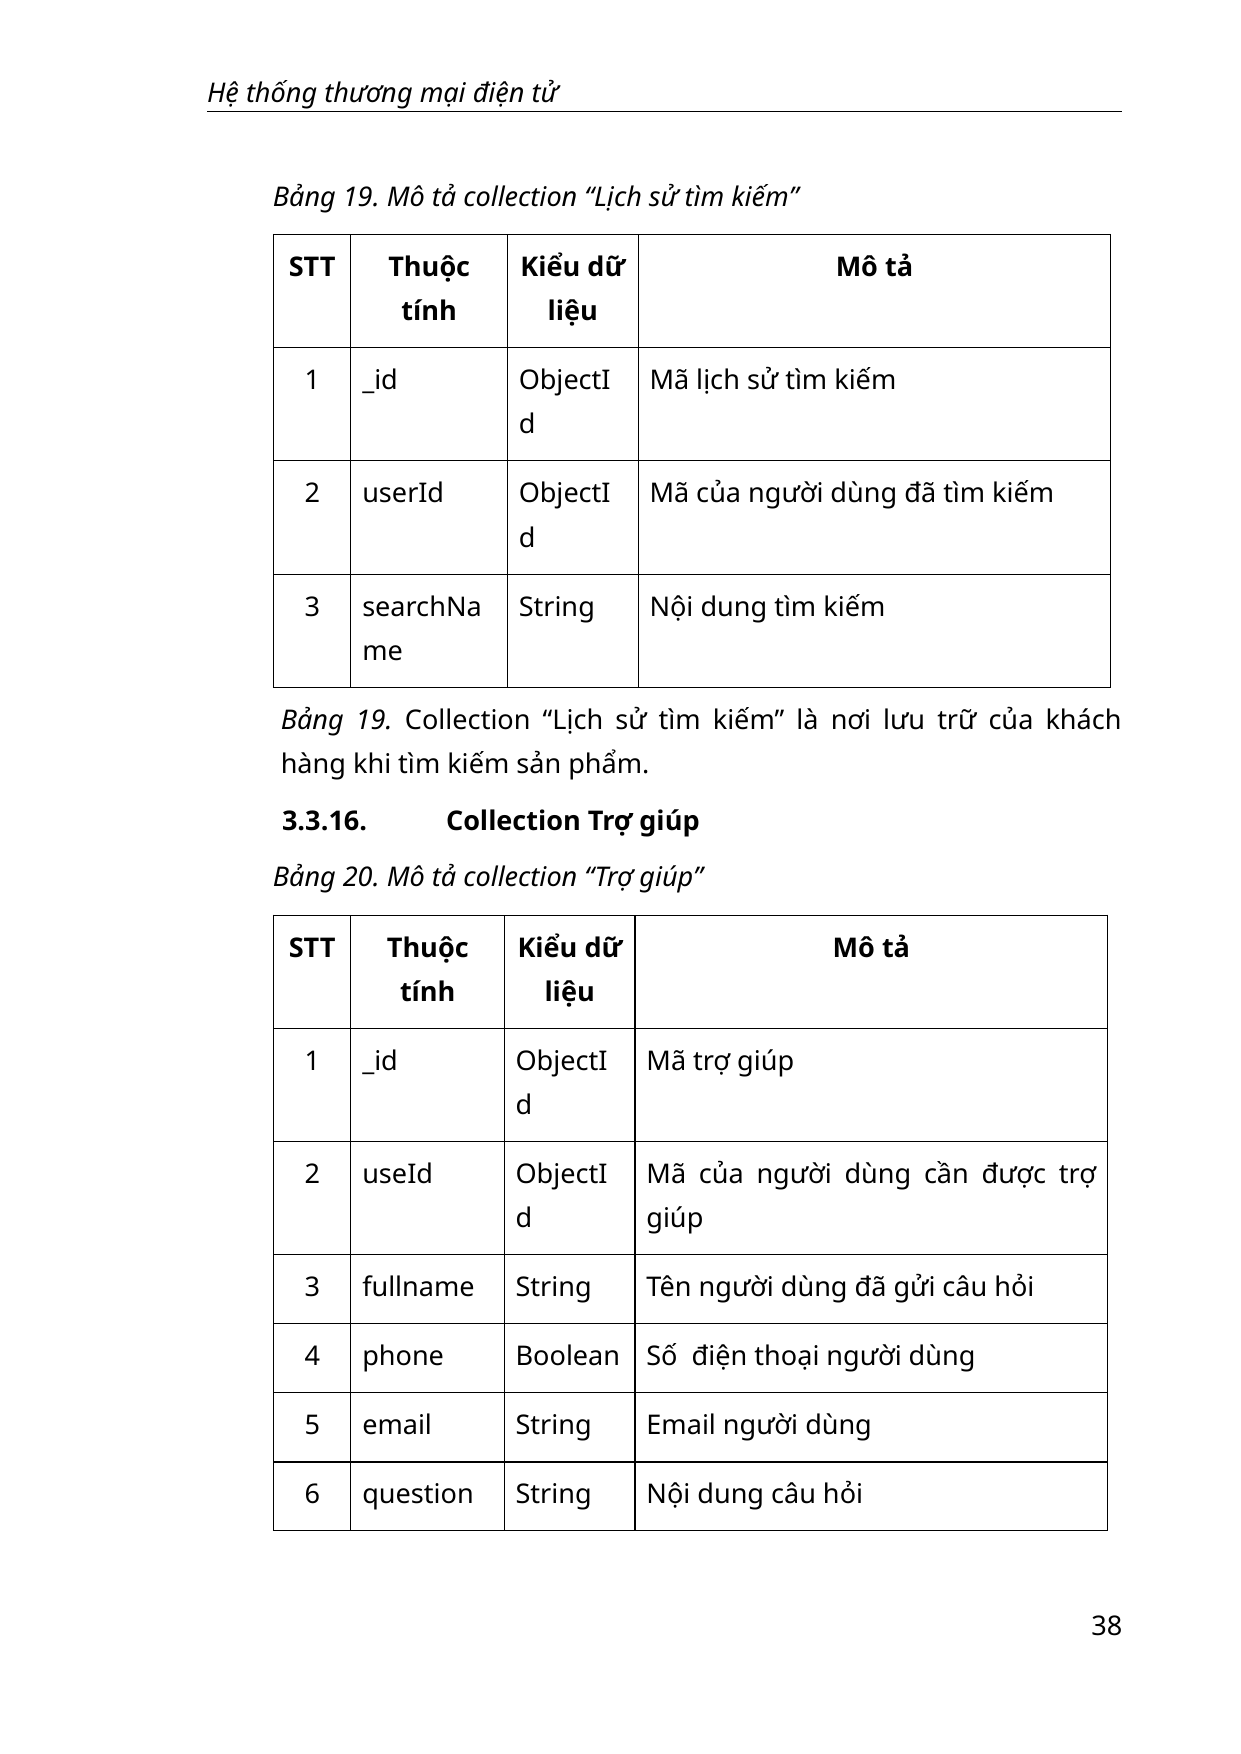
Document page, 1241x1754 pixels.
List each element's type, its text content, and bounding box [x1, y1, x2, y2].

table_cell ObjectId [505, 1142, 634, 1254]
table_cell 1 [274, 1029, 350, 1141]
table_cell useId [351, 1142, 504, 1254]
table_cell Mã của người dùng đã tìm kiếm [639, 461, 1110, 573]
table_cell 2 [274, 461, 350, 573]
table_header Mô tả [639, 235, 1110, 347]
table_cell ObjectId [508, 348, 638, 460]
table_cell ObjectId [505, 1029, 634, 1141]
table_cell email [351, 1393, 504, 1461]
table_header Kiểu dữ liệu [508, 235, 638, 347]
table_cell 5 [274, 1393, 350, 1461]
table_cell ObjectId [508, 461, 638, 573]
table_cell Tên người dùng đã gửi câu hỏi [636, 1255, 1107, 1323]
table_header Kiểu dữ liệu [505, 916, 634, 1028]
table_cell String [505, 1393, 634, 1461]
table_cell Boolean [505, 1324, 634, 1392]
table_cell question [351, 1463, 504, 1530]
table_header Mô tả [636, 916, 1107, 1028]
table_cell Mã trợ giúp [636, 1029, 1107, 1141]
table_header Thuộc tính [351, 235, 507, 347]
table_cell _id [351, 1029, 504, 1141]
text Bảng 20. Mô tả collection “Trợ giúp” [207, 858, 1122, 895]
table_cell _id [351, 348, 507, 460]
table_cell 4 [274, 1324, 350, 1392]
table_cell userId [351, 461, 507, 573]
table_cell Số điện thoại người dùng [636, 1324, 1107, 1392]
table_cell fullname [351, 1255, 504, 1323]
table_cell Mã của người dùng cần được trợ giúp [636, 1142, 1107, 1254]
table_cell String [505, 1255, 634, 1323]
text Bảng 19. Collection “Lịch sử tìm kiếm” là nơi lưu trữ của khách hàng khi tìm kiếm sản phẩm. [281, 700, 1122, 781]
table_cell Nội dung tìm kiếm [639, 575, 1110, 687]
table_cell Nội dung câu hỏi [636, 1463, 1107, 1530]
table_header Thuộc tính [351, 916, 504, 1028]
table_cell Email người dùng [636, 1393, 1107, 1461]
table_cell 2 [274, 1142, 350, 1254]
text Bảng 19. Mô tả collection “Lịch sử tìm kiếm” [207, 177, 1122, 214]
table_cell phone [351, 1324, 504, 1392]
table_header STT [274, 235, 350, 347]
table_cell 3 [274, 575, 350, 687]
table_cell searchName [351, 575, 507, 687]
table_cell String [508, 575, 638, 687]
table_cell 1 [274, 348, 350, 460]
table_cell Mã lịch sử tìm kiếm [639, 348, 1110, 460]
table_header STT [274, 916, 350, 1028]
table_cell 6 [274, 1463, 350, 1530]
table_cell 3 [274, 1255, 350, 1323]
list Collection Trợ giúp [282, 801, 1122, 838]
table_cell String [505, 1463, 634, 1530]
